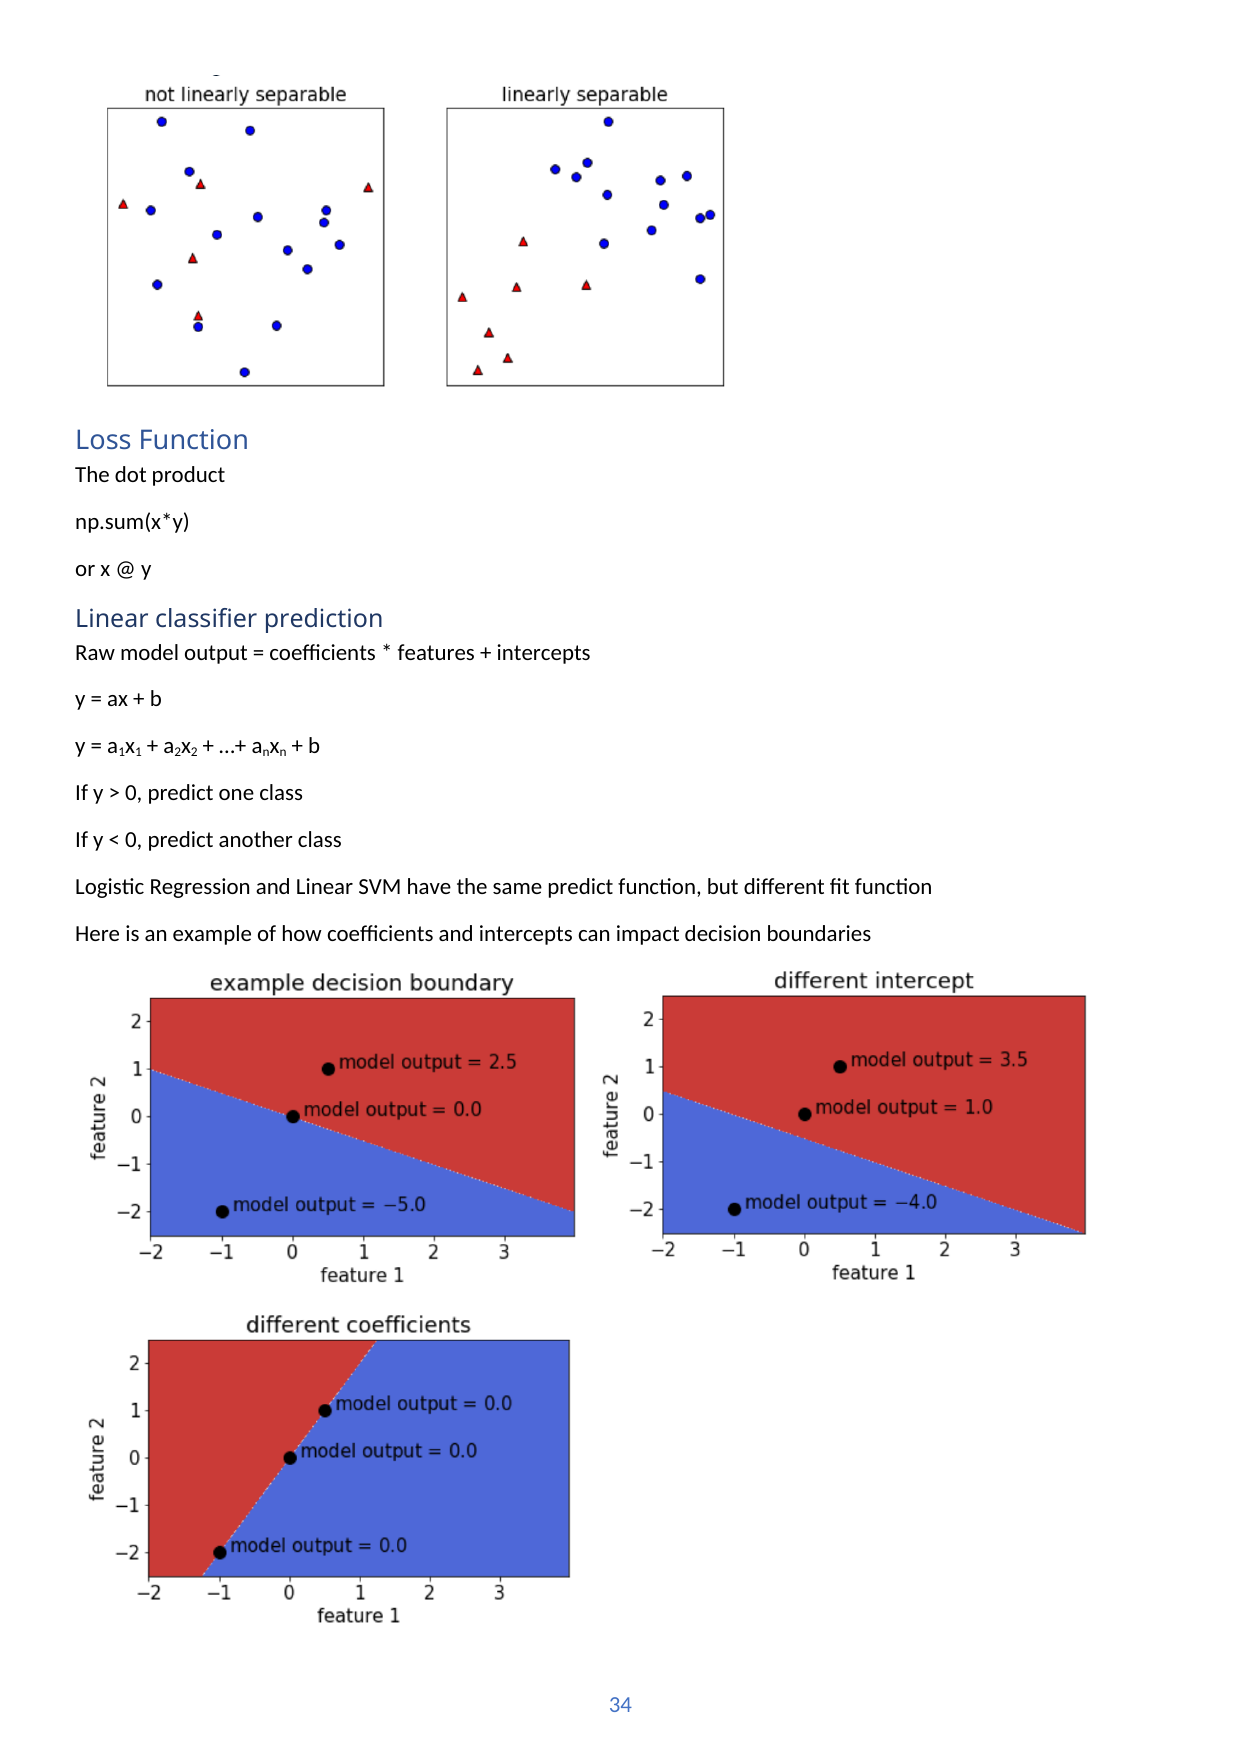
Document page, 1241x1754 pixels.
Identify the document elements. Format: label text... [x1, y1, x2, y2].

text If y < 0, predict another class [75, 825, 1165, 853]
subtitle Linear classifier prediction [75, 601, 1165, 635]
picture [587, 967, 1095, 1288]
text If y > 0, predict one class [75, 778, 1165, 806]
picture [75, 1306, 577, 1629]
picture [75, 75, 765, 402]
picture [75, 965, 583, 1288]
text Raw model output = coefficients * features + intercepts [75, 638, 1165, 666]
text np.sum(x*y) [75, 507, 1165, 535]
text The dot product [75, 460, 1165, 488]
text Here is an example of how coefficients and intercepts can impact decision boundaries [75, 919, 1165, 947]
text Logistic Regression and Linear SVM have the same predict function, but different fit function [75, 872, 1165, 900]
text y = ax + b [75, 684, 1165, 712]
text or x @ y [75, 554, 1165, 582]
subtitle Loss Function [75, 420, 1165, 457]
text y = a1x1 + a2x2 + …+ anxn + b [75, 731, 1165, 759]
